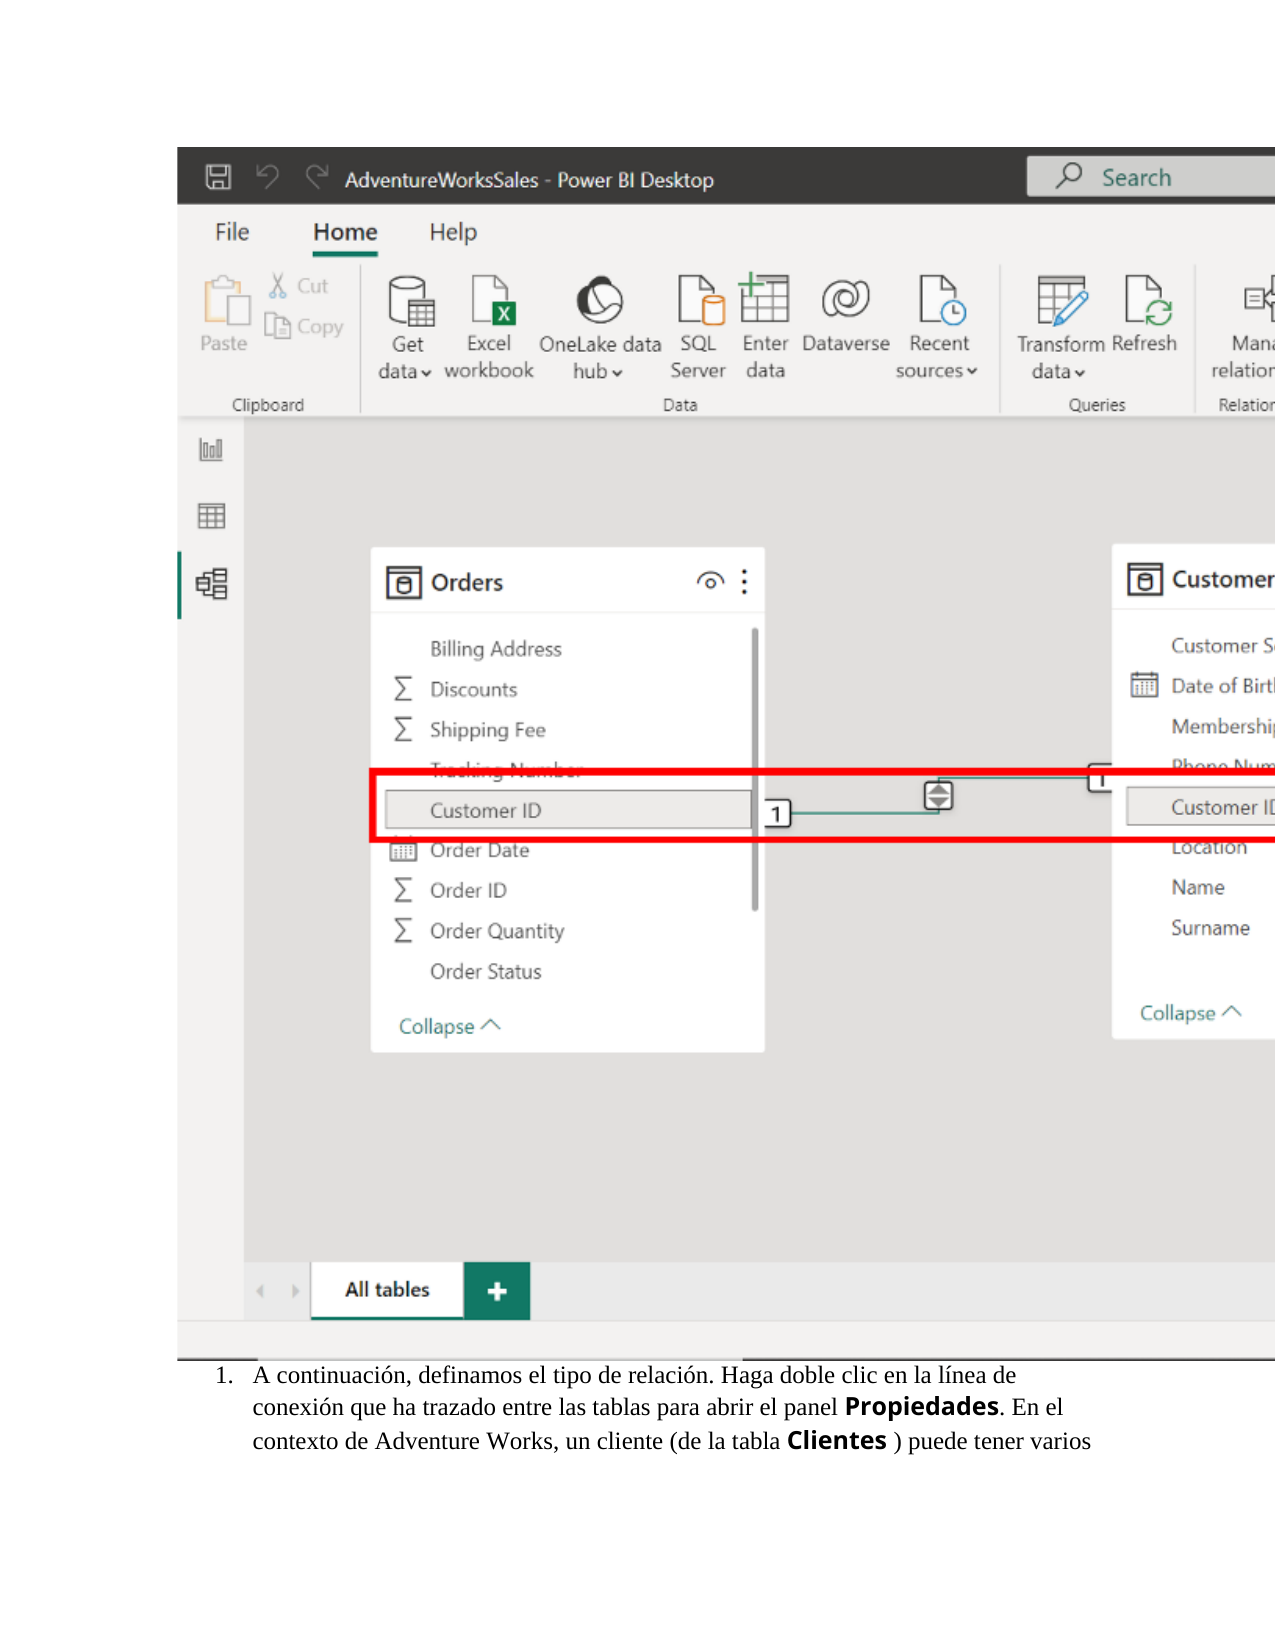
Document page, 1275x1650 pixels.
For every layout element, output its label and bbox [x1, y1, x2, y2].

picture [177, 147, 1275, 1361]
list [215, 1361, 1098, 1457]
